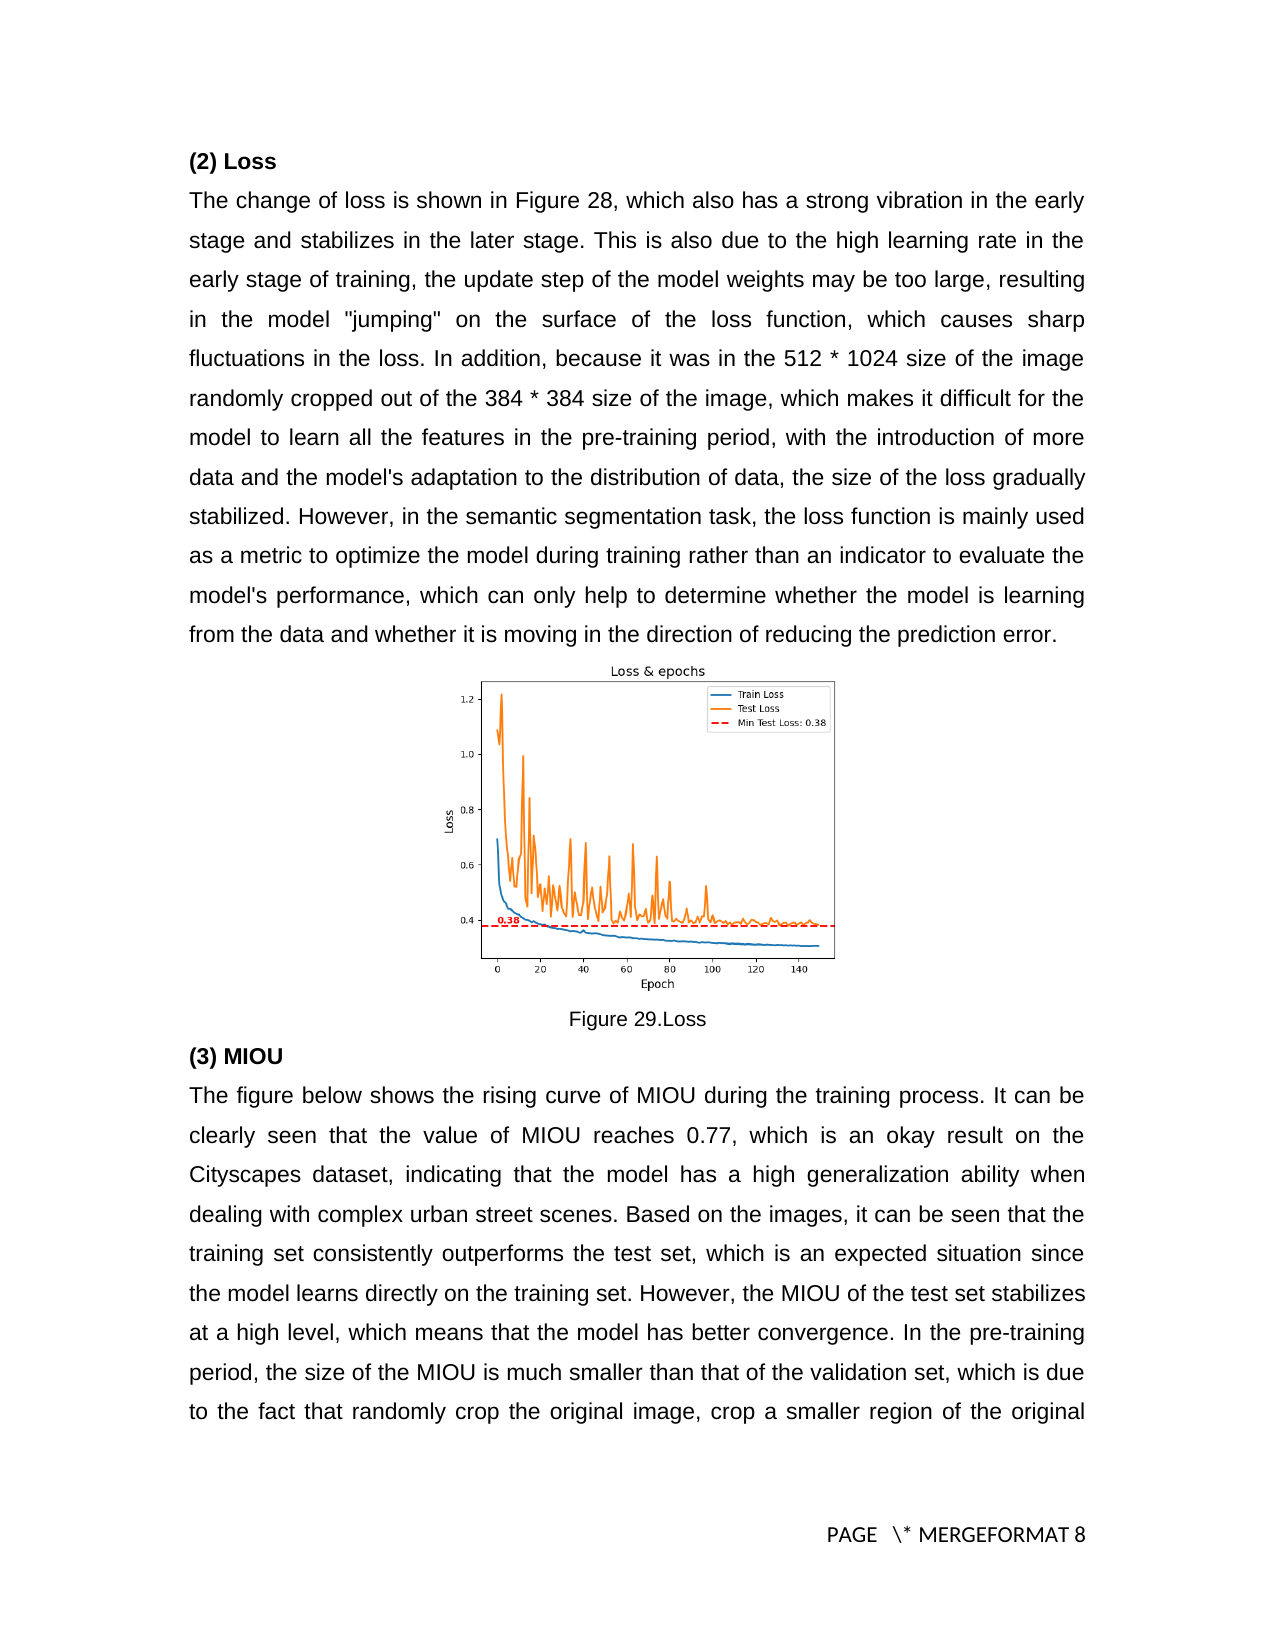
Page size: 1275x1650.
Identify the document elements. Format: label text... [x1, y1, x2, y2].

list Loss [189, 148, 1086, 174]
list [189, 1082, 1086, 1425]
picture [432, 660, 843, 994]
list The change of loss is shown in Figure 28, which also has a strong vibration in the early stage and stabilizes in the later stage. This is also due to the high learning rate in the early stage of training, the update step of the model weights may be too large, resulting in the model "jumping" on the surface of the loss function, which causes sharp fluctuations in the loss. In addition, because it was in the 512 * 1024 size of the image randomly cropped out of the 384 * 384 size of the image, which makes it difficult for the model to learn all the features in the pre-training period, with the introduction of more data and the model's adaptation to the distribution of data, the size of the loss gradually stabilized. However, in the semantic segmentation task, the loss function is mainly used as a metric to optimize the model during training rather than an indicator to evaluate the model's performance, which can only help to determine whether the model is learning from the data and whether it is moving in the direction of reducing the prediction error. [189, 187, 1086, 648]
list Figure 29.Loss [189, 1007, 1086, 1031]
list MIOU [189, 1043, 1086, 1069]
